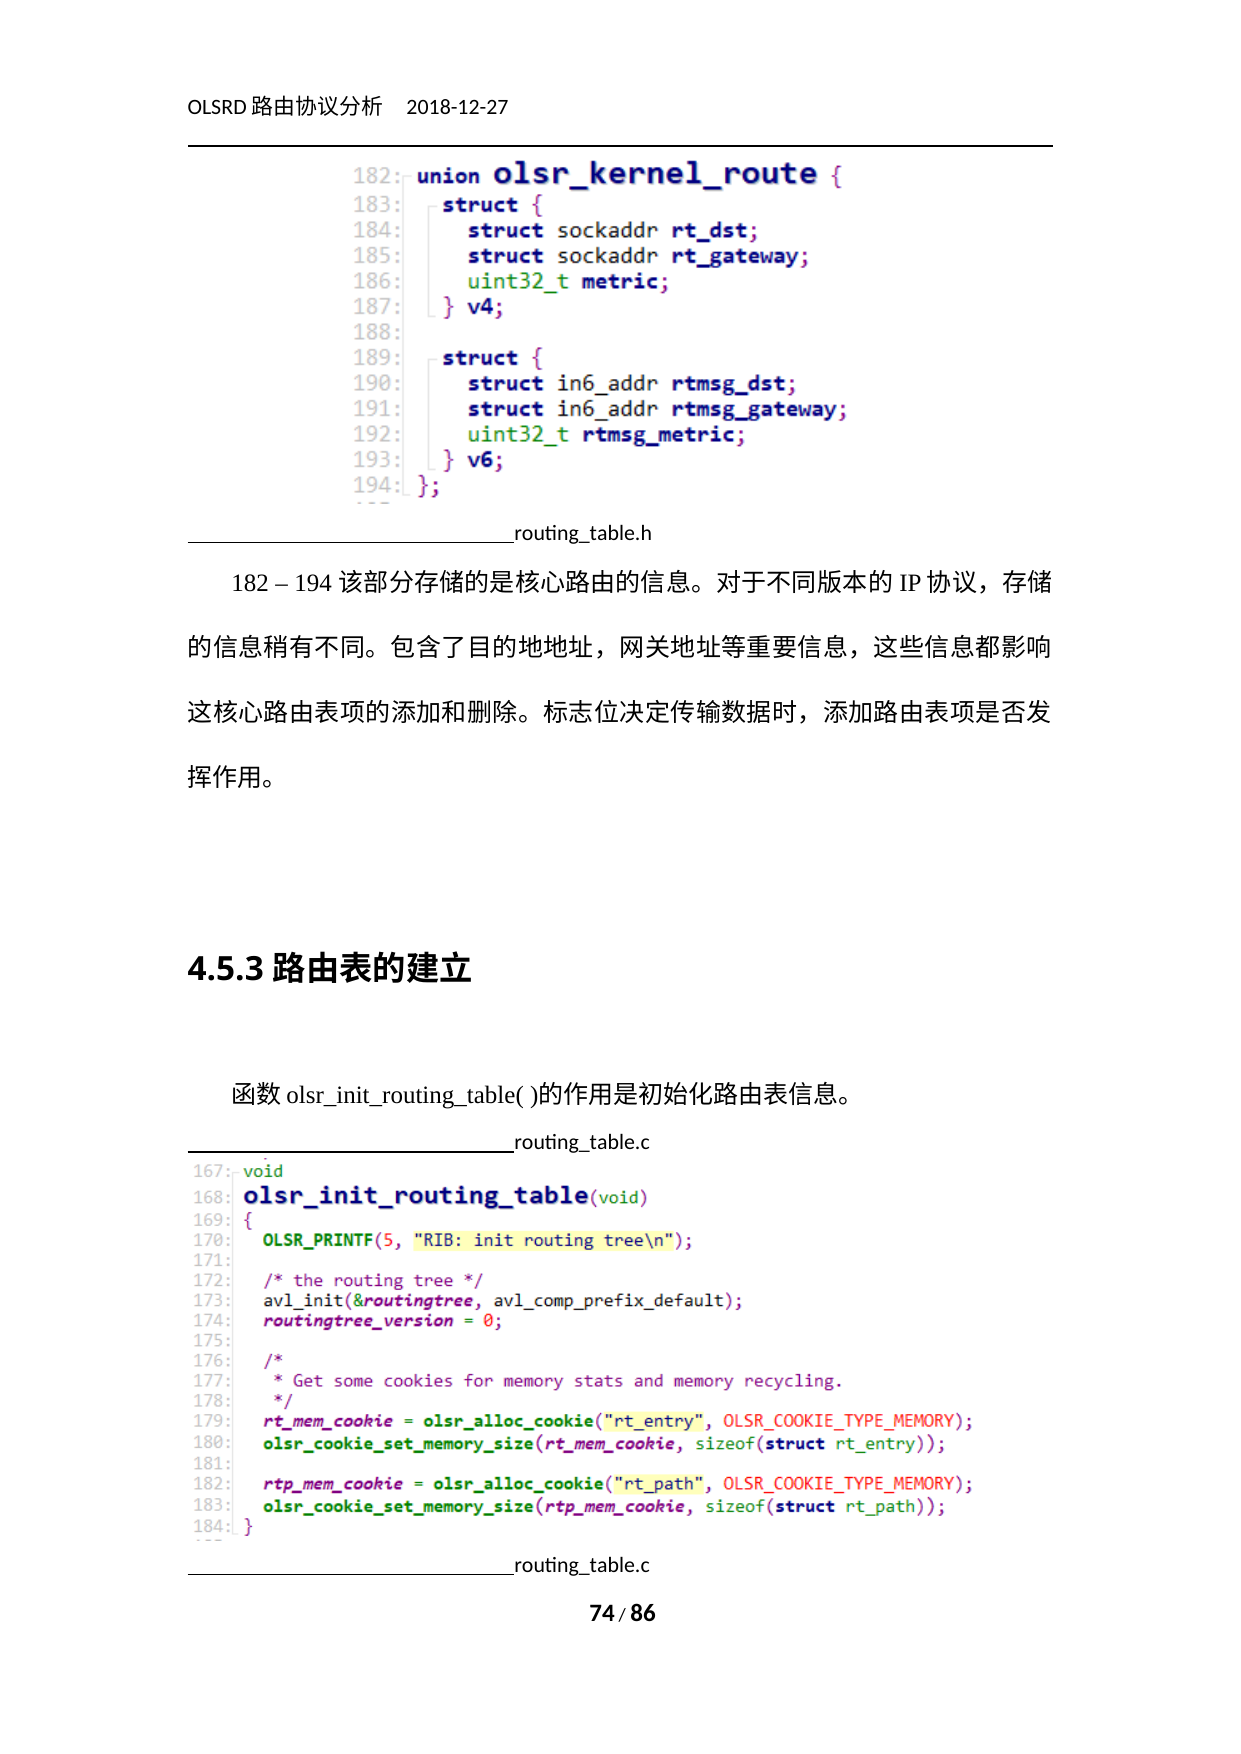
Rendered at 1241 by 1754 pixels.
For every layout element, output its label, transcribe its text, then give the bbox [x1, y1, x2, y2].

picture [350, 158, 890, 504]
text routing_table.c [187, 1126, 1053, 1158]
text routing_table.c [187, 1548, 1053, 1581]
text routing_table.h [187, 516, 1053, 548]
subtitle 4.5.3 路由表的建立 [187, 933, 1053, 998]
picture [187, 1158, 993, 1541]
text 函数olsr_init_routing_table( )的作用是初始化路由表信息。 [187, 1061, 1053, 1126]
text 182 – 194 该部分存储的是核心路由的信息。对于不同版本的IP协议，存储的信息稍有不同。包含了目的地地址，网关地址等重要信息，这些信息都影响这核心路由表项的添加和删除。标志位决定传输数据时，添加路由表项是否发挥作用。 [187, 548, 1053, 808]
